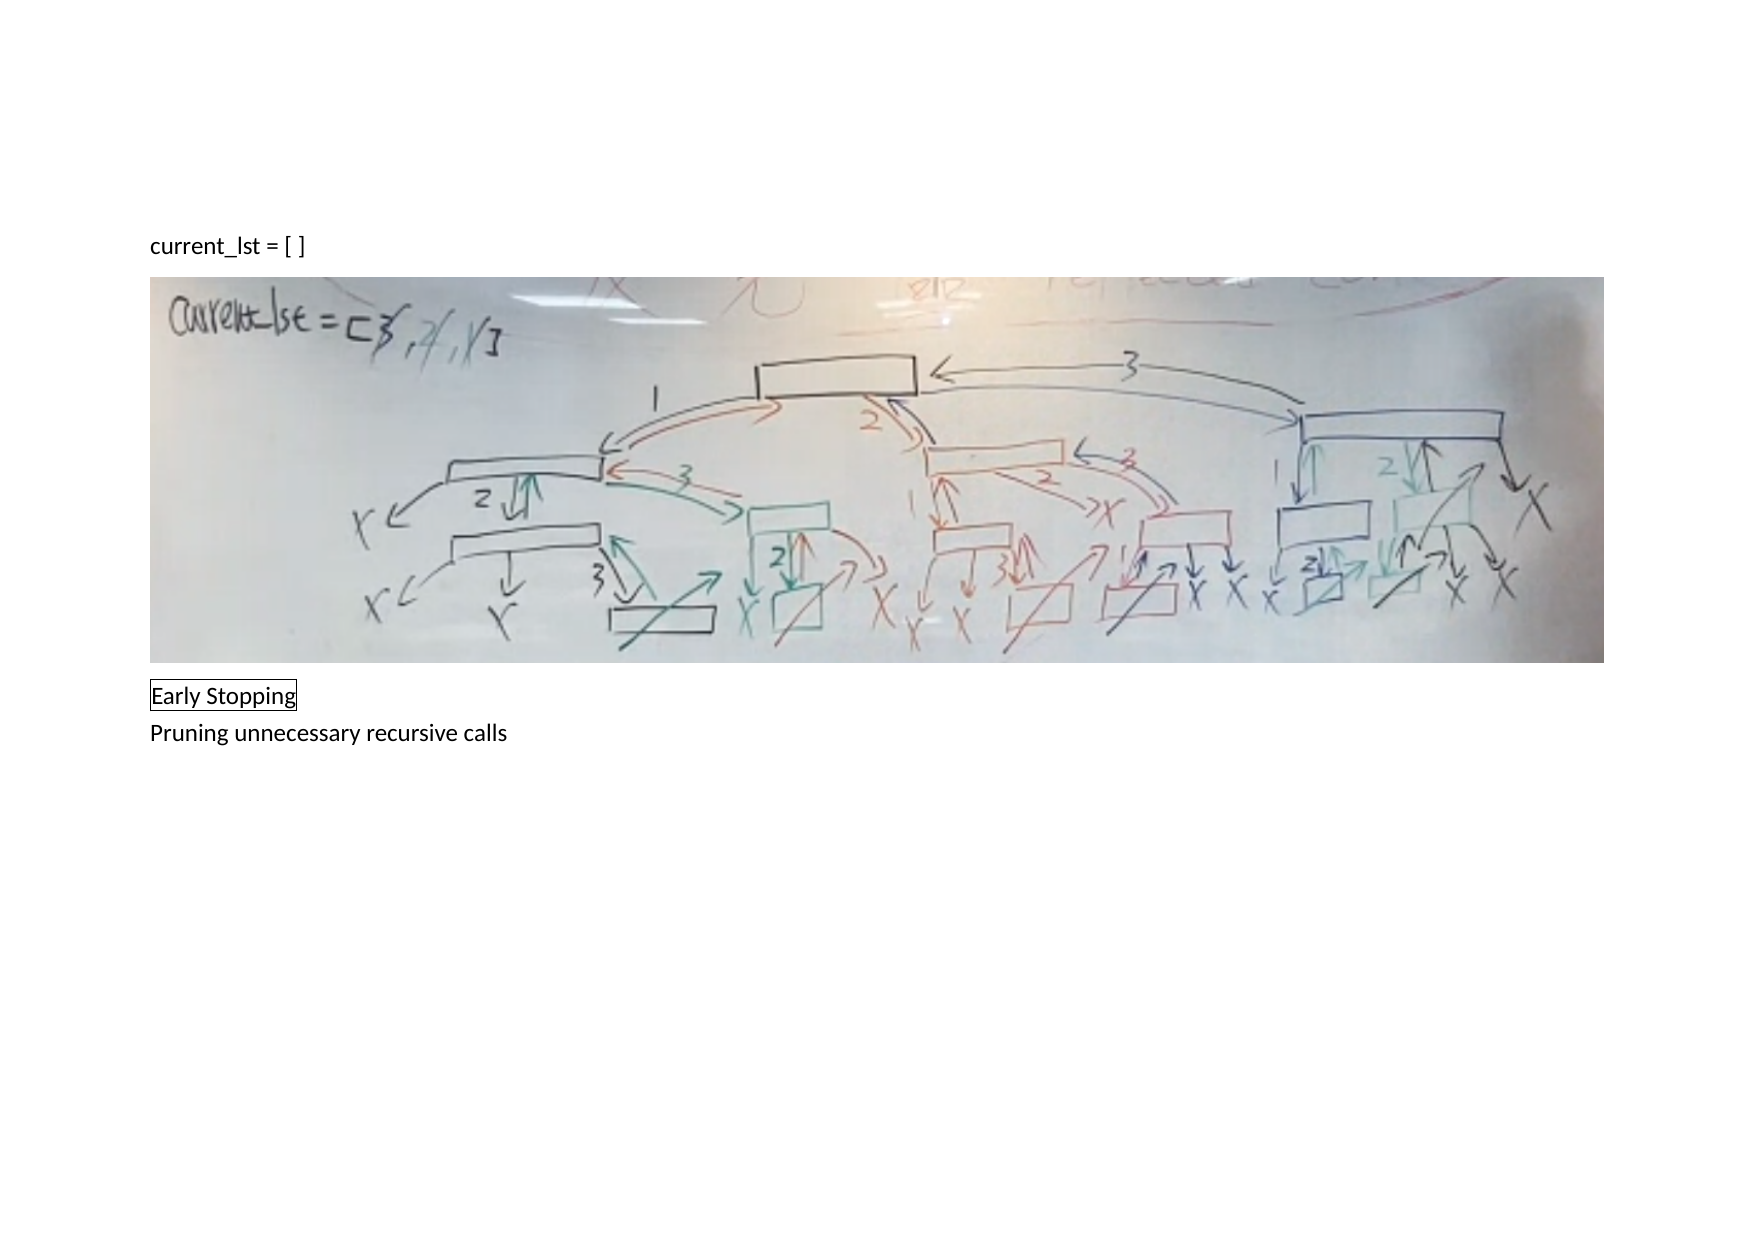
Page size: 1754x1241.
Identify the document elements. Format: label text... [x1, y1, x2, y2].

text Early Stopping [150, 676, 1604, 714]
picture [150, 277, 1604, 663]
text Pruning unnecessary recursive calls [150, 714, 1604, 751]
text current_lst = [ ] [150, 226, 1604, 264]
